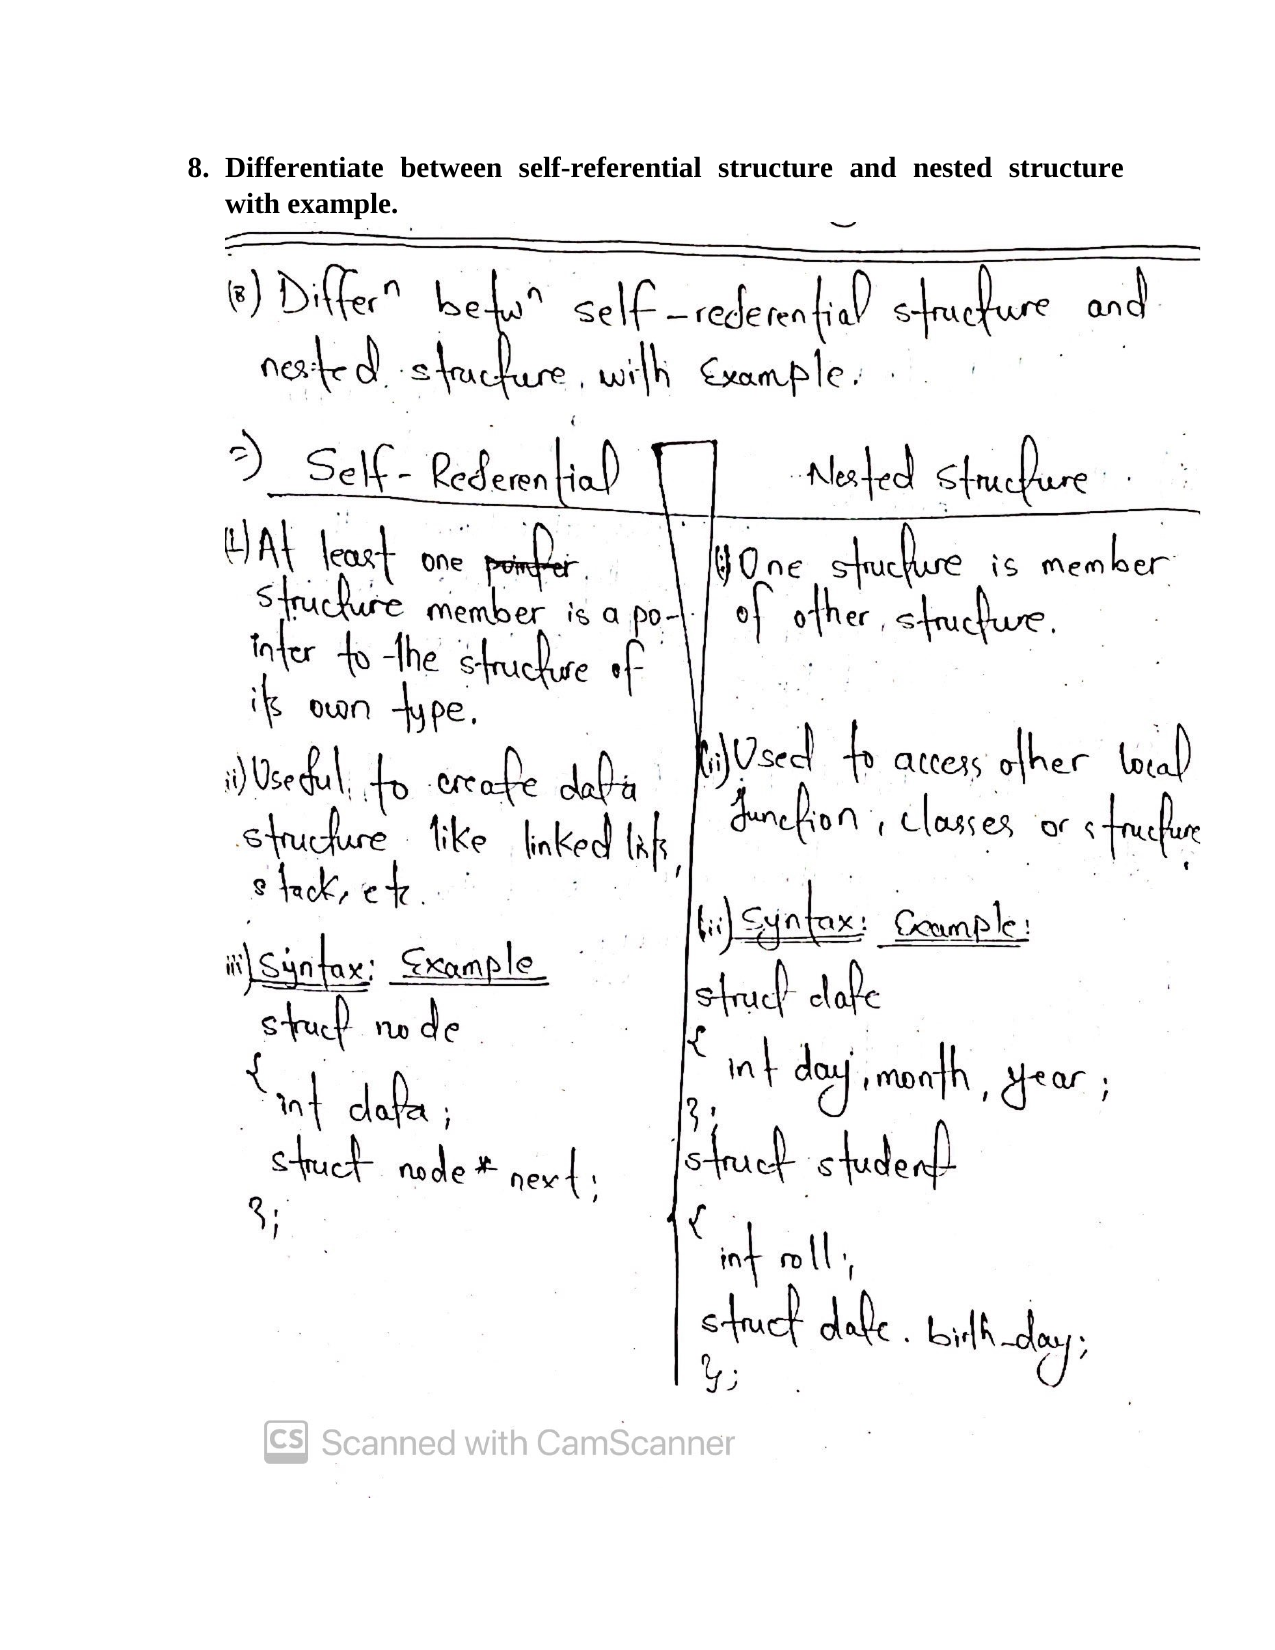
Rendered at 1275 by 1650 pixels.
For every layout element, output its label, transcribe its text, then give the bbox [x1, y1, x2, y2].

picture [225, 222, 1200, 1498]
list Differentiate between self-referential structure and nested structure with example. [187, 150, 1125, 220]
